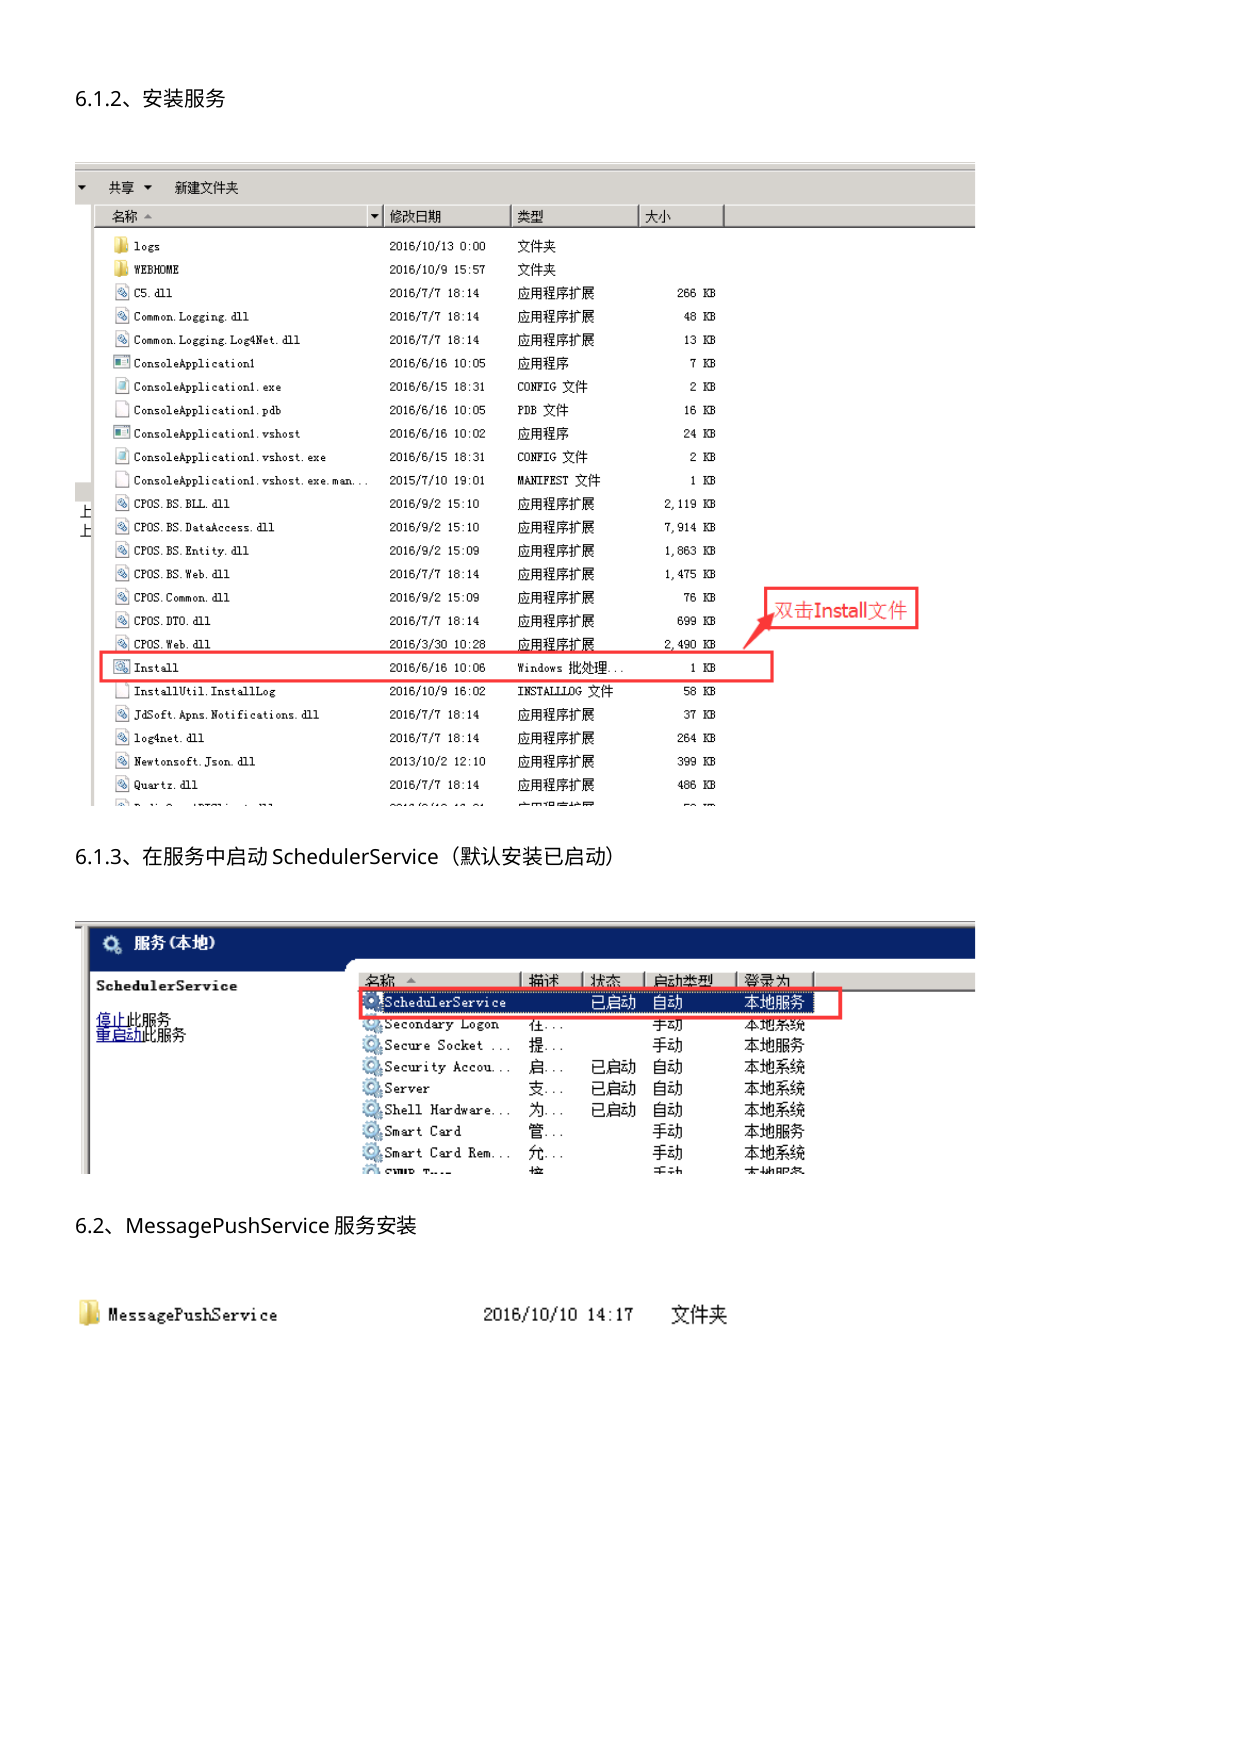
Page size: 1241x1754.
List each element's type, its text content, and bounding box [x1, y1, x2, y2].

picture [75, 921, 976, 1174]
subtitle 6.1.2、安装服务 [75, 81, 1165, 113]
subtitle 6.1.3、在服务中启动SchedulerService（默认安装已启动） [75, 839, 1165, 872]
subtitle 6.2、MessagePushService服务安装 [75, 1208, 1165, 1241]
picture [75, 162, 976, 806]
picture [75, 1290, 841, 1345]
